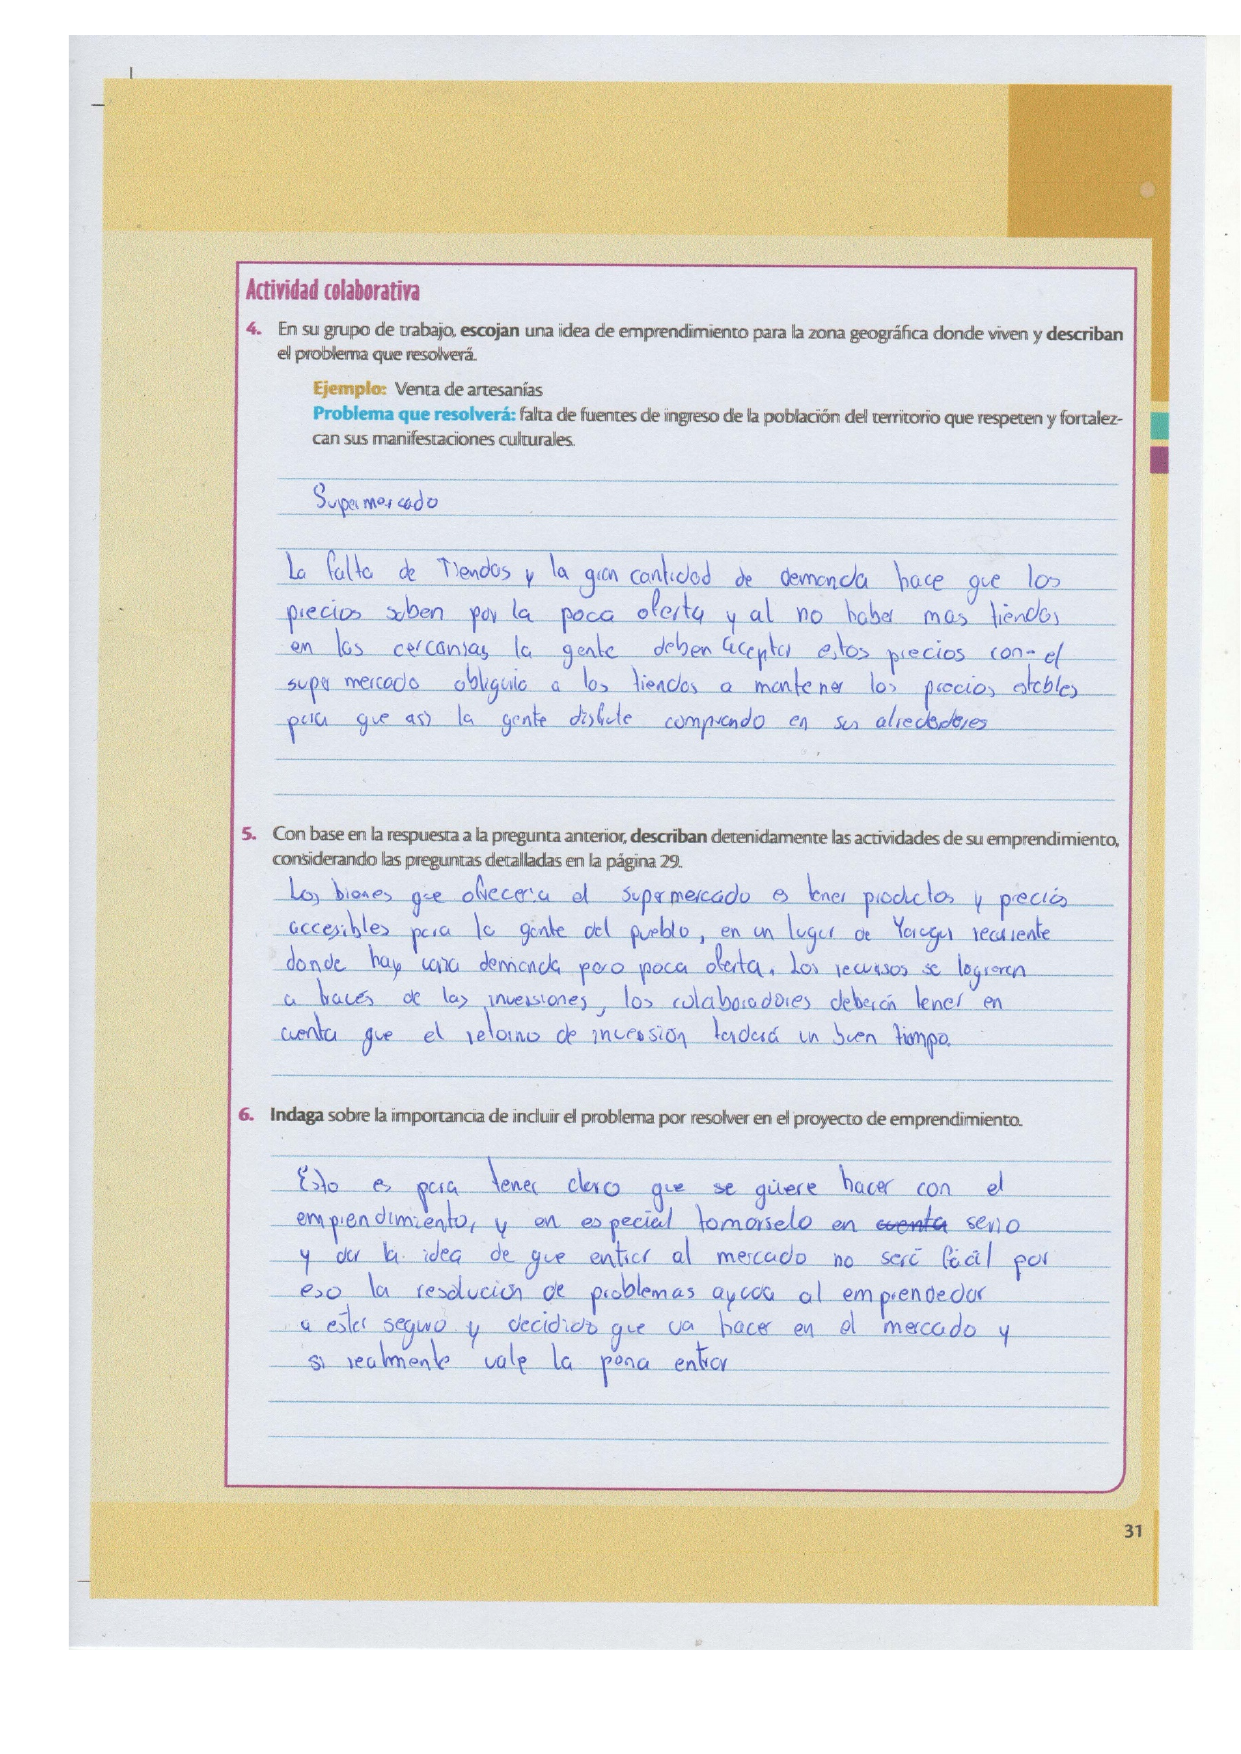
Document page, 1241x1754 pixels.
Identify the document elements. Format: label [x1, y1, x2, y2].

picture [68, 35, 1241, 1650]
